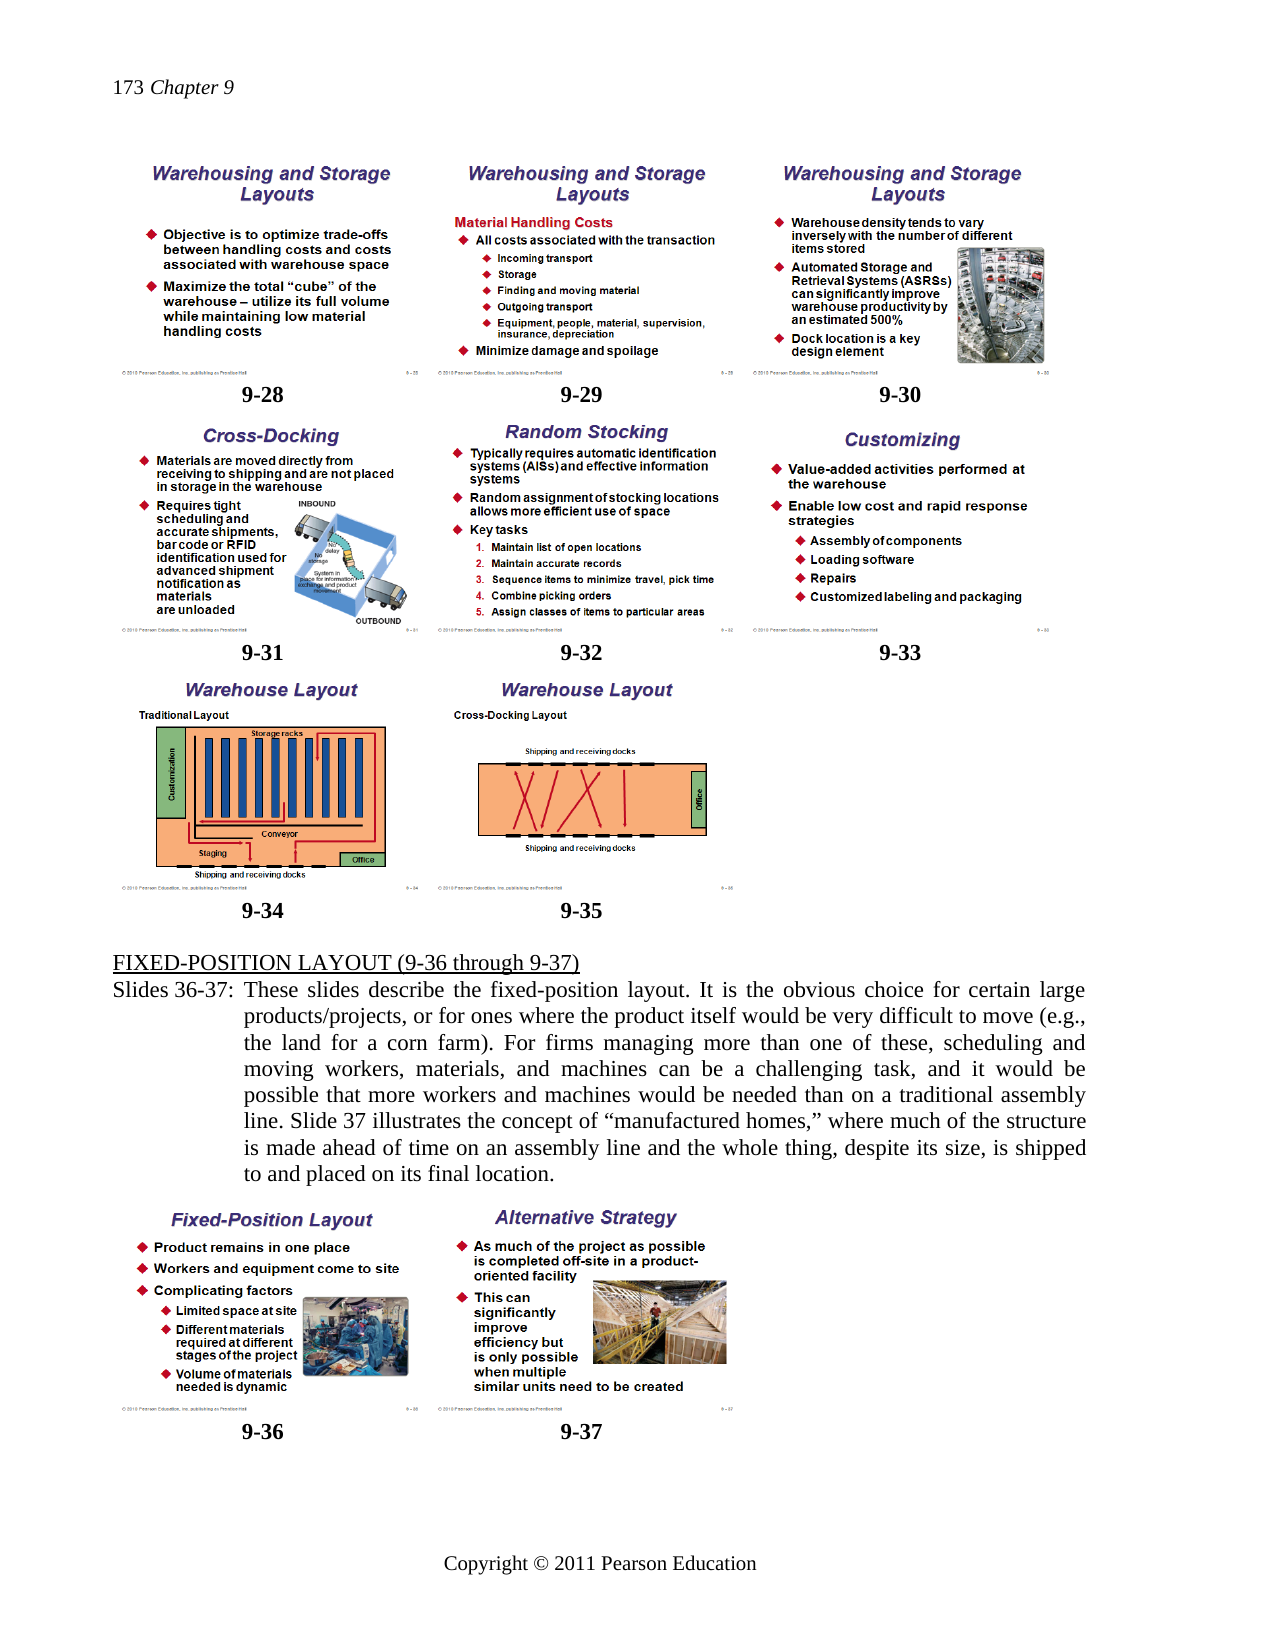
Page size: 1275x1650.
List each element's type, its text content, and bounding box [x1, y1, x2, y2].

picture [112, 665, 744, 897]
text 9-31 9-32 9-33 [112, 639, 1087, 665]
text 9-36 9-37 [112, 1418, 1087, 1444]
text 9-34 9-35 [112, 897, 1087, 923]
picture [112, 407, 1060, 639]
text 9-28 9-29 9-30 [112, 381, 1087, 408]
picture [112, 149, 1060, 382]
text Slides 36-37: These slides describe the fixed-position layout. It is the obvious choice for certain large products/projects, or for ones where the product itself would be very difficult to move (e.g., the land for a corn farm). For firms managing more than one of these, scheduling and moving workers, materials, and machines can be a challenging task, and it would be possible that more workers and machines would be needed than on a traditional assembly line. Slide 37 illustrates the concept of “manufactured homes,” where much of the structure is made ahead of time on an assembly line and the whole thing, despite its size, is shipped to and placed on its final location. [112, 976, 1087, 1187]
text FIXED-POSITION LAYOUT (9-36 through 9-37) [112, 949, 1087, 976]
picture [112, 1186, 744, 1418]
